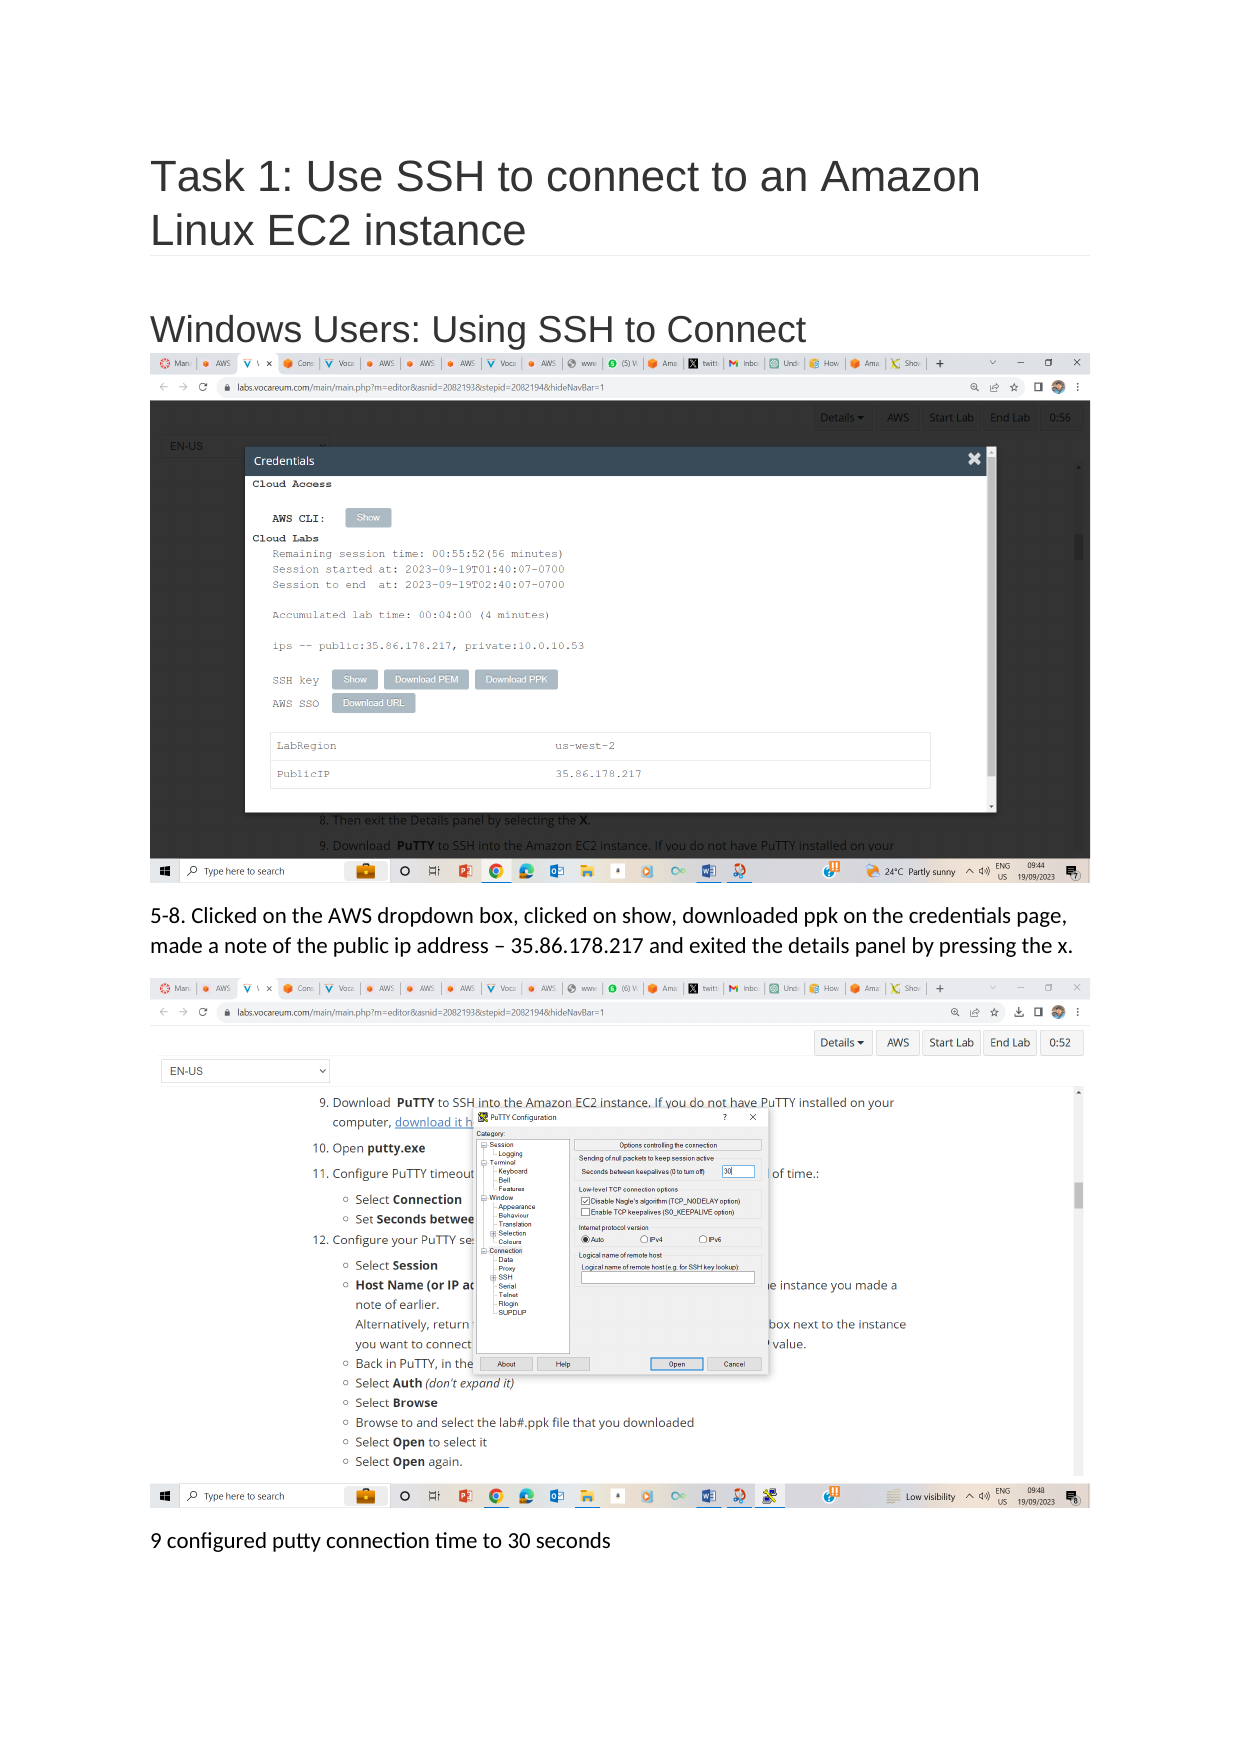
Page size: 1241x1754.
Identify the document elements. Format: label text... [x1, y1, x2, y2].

subtitle Task 1: Use SSH to connect to an Amazon Linux EC2 instance [150, 150, 1090, 255]
picture [150, 353, 1091, 883]
picture [150, 978, 1091, 1508]
text 9 configured putty connection time to 30 seconds [150, 1526, 1090, 1554]
text 5-8. Clicked on the AWS dropdown box, clicked on show, downloaded ppk on the credentials page, made a note of the public ip address – 35.86.178.217 and exited the details panel by pressing the x. [150, 901, 1090, 959]
subtitle Windows Users: Using SSH to Connect [150, 307, 1090, 350]
